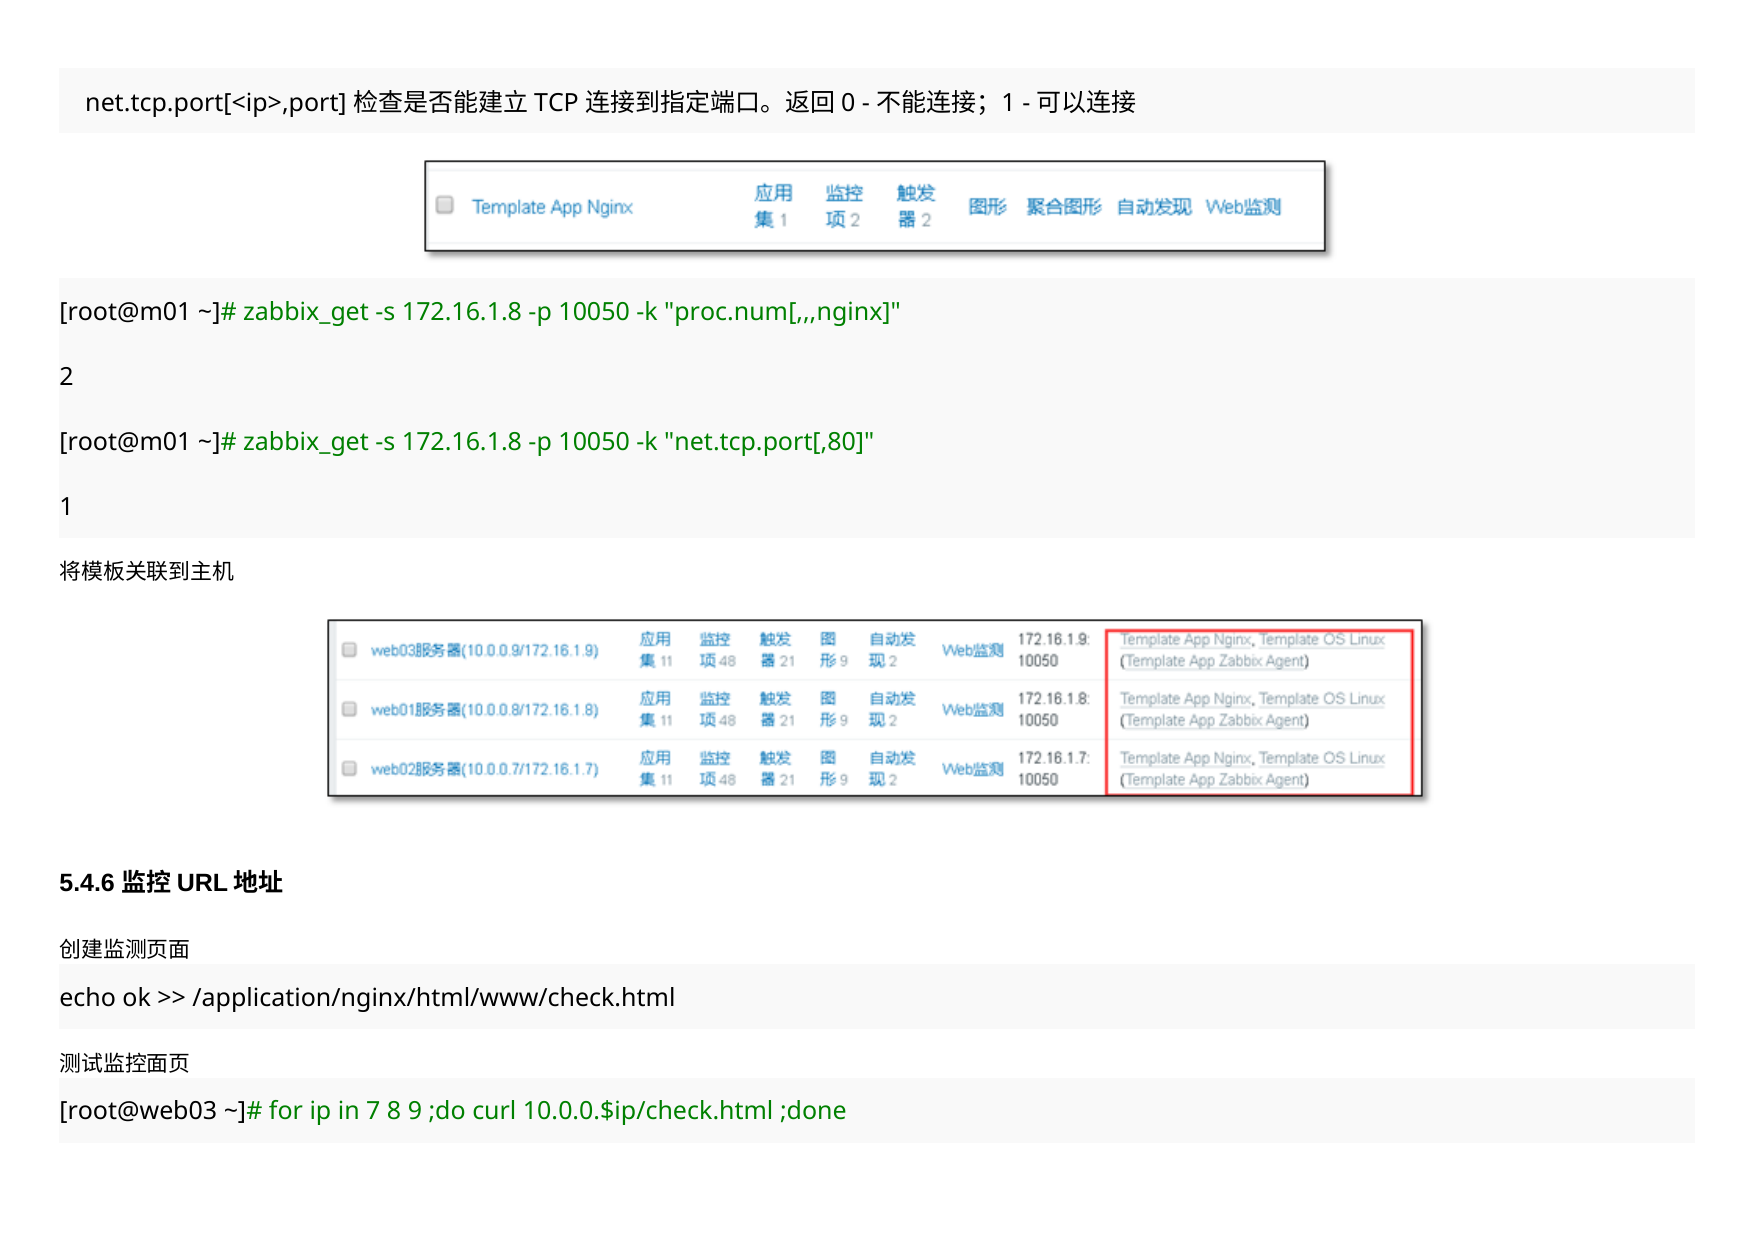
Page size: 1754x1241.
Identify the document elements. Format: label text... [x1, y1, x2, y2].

text 将模板关联到主机 [59, 554, 1695, 586]
text 5.4.6 监控URL地址 [59, 848, 1695, 913]
text echo ok >> /application/nginx/html/www/check.html [59, 964, 1695, 1029]
text 创建监测页面 [59, 932, 1695, 964]
picture [420, 156, 1340, 266]
picture [323, 615, 1437, 811]
text [root@m01 ~]# zabbix_get -s 172.16.1.8 -p 10050 -k "proc.num[,,,nginx]" [59, 278, 1695, 343]
text [root@m01 ~]# zabbix_get -s 172.16.1.8 -p 10050 -k "net.tcp.port[,80]" [59, 408, 1695, 473]
text net.tcp.port[<ip>,port] 检查是否能建立 TCP 连接到指定端口。返回 0 - 不能连接；1 - 可以连接 [59, 68, 1695, 133]
text 2 [59, 343, 1695, 408]
text 测试监控面页 [59, 1045, 1695, 1078]
text [root@web03 ~]# for ip in 7 8 9 ;do curl 10.0.0.$ip/check.html ;done [59, 1078, 1695, 1143]
text 1 [59, 473, 1695, 538]
